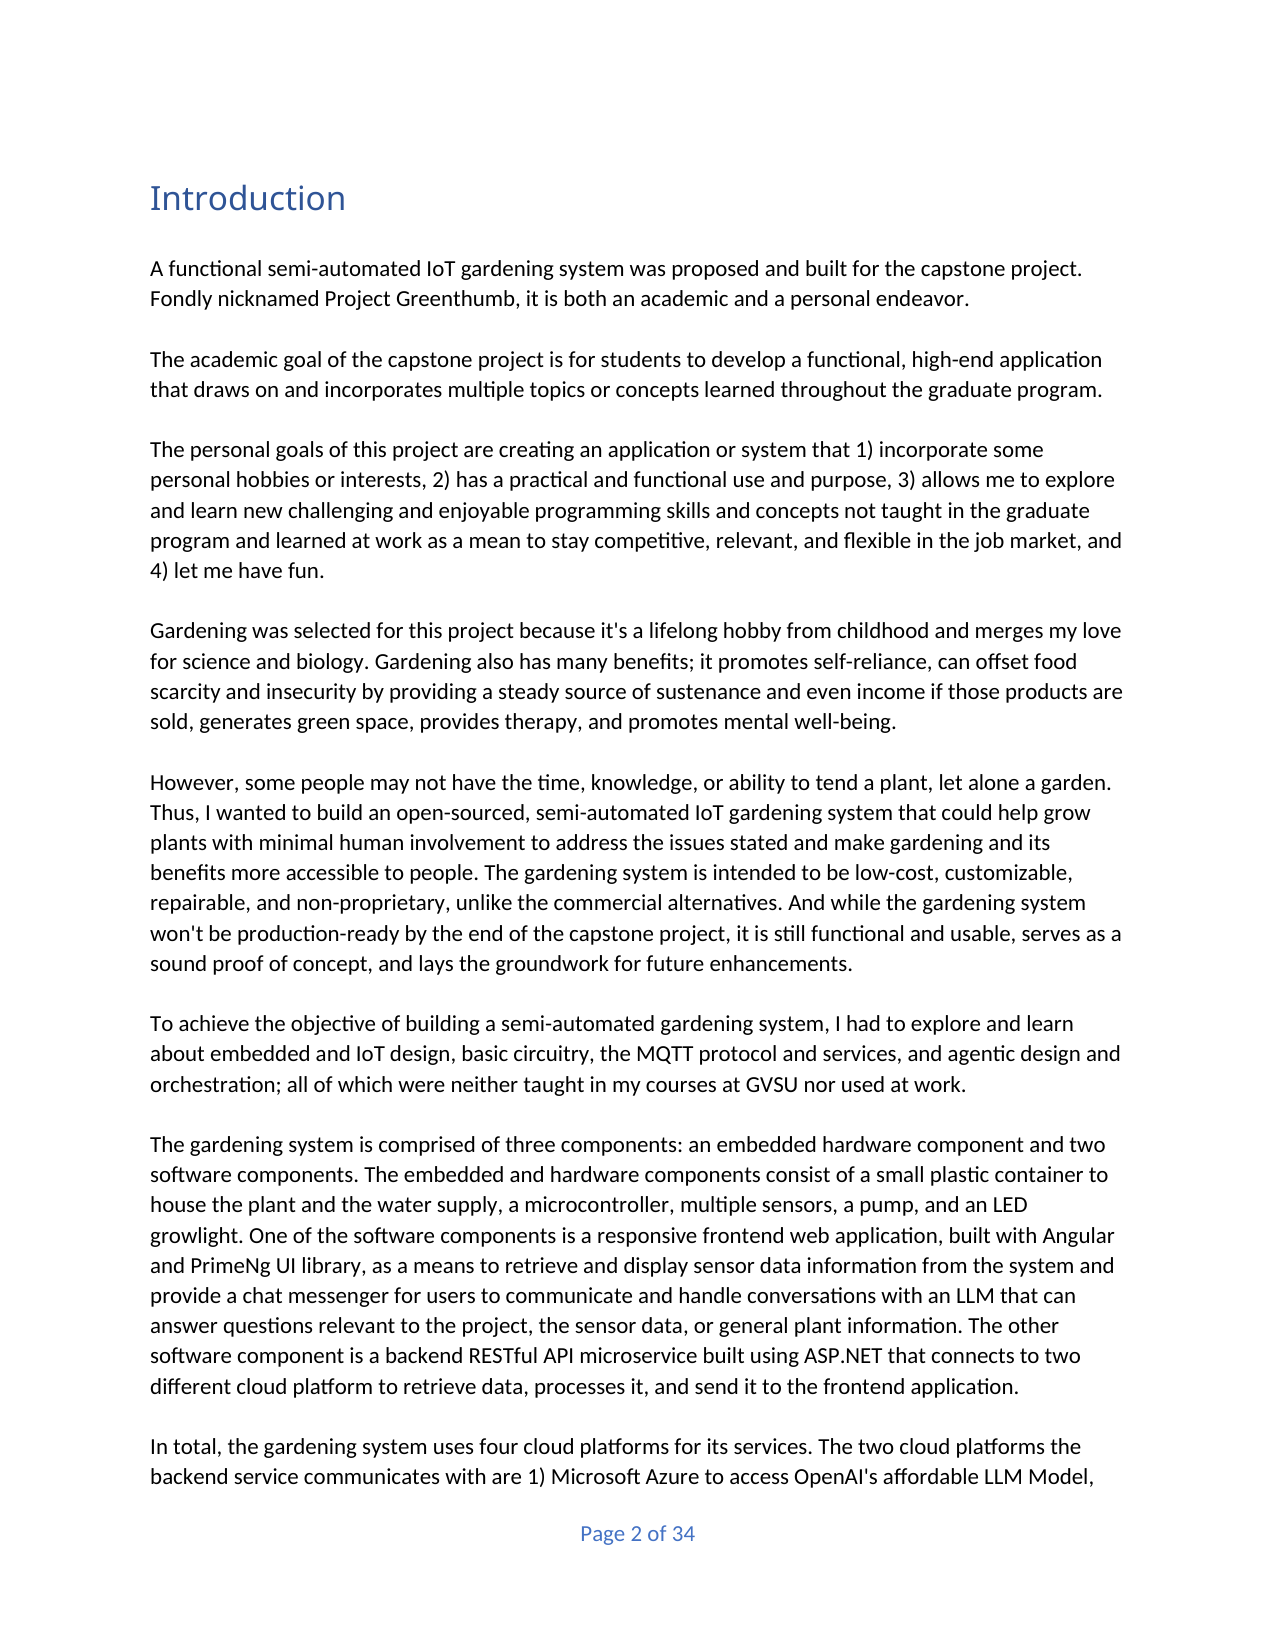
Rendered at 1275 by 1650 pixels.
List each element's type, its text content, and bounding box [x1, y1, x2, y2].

text To achieve the objective of building a semi-automated gardening system, I had to explore and learn about embedded and IoT design, basic circuitry, the MQTT protocol and services, and agentic design and orchestration; all of which were neither taught in my courses at GVSU nor used at work. [150, 1009, 1125, 1098]
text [150, 1432, 1125, 1491]
text The personal goals of this project are creating an application or system that 1) incorporate some personal hobbies or interests, 2) has a practical and functional use and purpose, 3) allows me to explore and learn new challenging and enjoyable programming skills and concepts not taught in the graduate program and learned at work as a mean to stay competitive, relevant, and flexible in the job market, and 4) let me have fun. [150, 435, 1125, 584]
text The academic goal of the capstone project is for students to develop a functional, high-end application that draws on and incorporates multiple topics or concepts learned throughout the graduate program. [150, 345, 1125, 403]
text A functional semi-automated IoT gardening system was proposed and built for the capstone project. Fondly nicknamed Project Greenthumb, it is both an academic and a personal endeavor. [150, 254, 1125, 312]
text Gardening was selected for this project because it's a lifelong hobby from childhood and merges my love for science and biology. Gardening also has many benefits; it promotes self-reliance, can offset food scarcity and insecurity by providing a steady source of sustenance and even income if those products are sold, generates green space, provides therapy, and promotes mental well-being. [150, 617, 1125, 735]
text The gardening system is comprised of three components: an embedded hardware component and two software components. The embedded and hardware components consist of a small plastic container to house the plant and the water supply, a microcontroller, multiple sensors, a pump, and an LED growlight. One of the software components is a responsive frontend web application, built with Angular and PrimeNg UI library, as a means to retrieve and display sensor data information from the system and provide a chat messenger for users to communicate and handle conversations with an LLM that can answer questions relevant to the project, the sensor data, or general plant information. The other software component is a backend RESTful API microservice built using ASP.NET that connects to two different cloud platform to retrieve data, processes it, and send it to the frontend application. [150, 1130, 1125, 1400]
text However, some people may not have the time, knowledge, or ability to tend a plant, let alone a garden. Thus, I wanted to build an open-sourced, semi-automated IoT gardening system that could help grow plants with minimal human involvement to address the issues stated and make gardening and its benefits more accessible to people. The gardening system is intended to be low-cost, customizable, repairable, and non-proprietary, unlike the commercial alternatives. And while the gardening system won't be production-ready by the end of the capstone project, it is still functional and usable, serves as a sound proof of concept, and lays the groundwork for future enhancements. [150, 768, 1125, 977]
subtitle Introduction [150, 175, 1125, 220]
